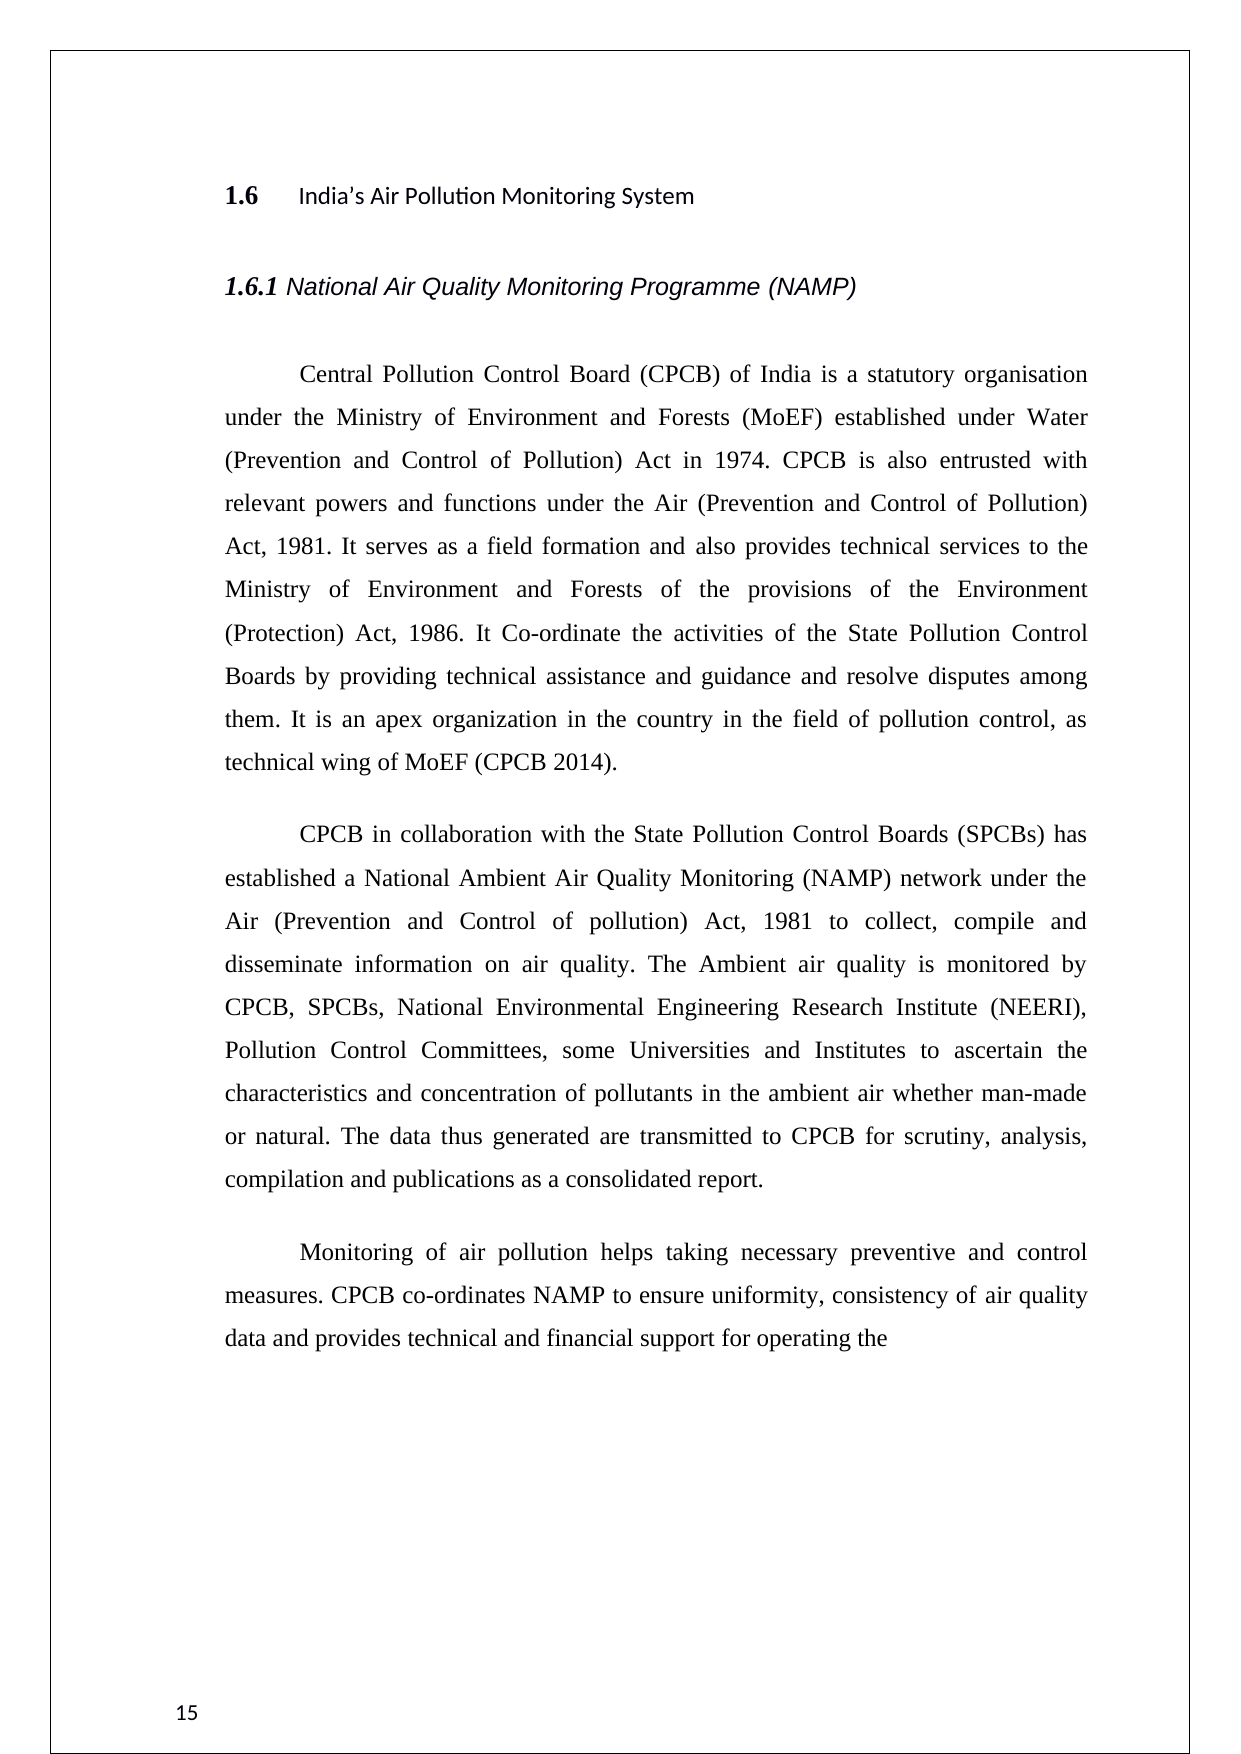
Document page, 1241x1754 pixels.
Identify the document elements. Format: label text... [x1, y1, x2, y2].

text Central Pollution Control Board (CPCB) of India is a statutory organisation under the Ministry of Environment and Forests (MoEF) established under Water (Prevention and Control of Pollution) Act in 1974. CPCB is also entrusted with relevant powers and functions under the Air (Prevention and Control of Pollution) Act, 1981. It serves as a field formation and also provides technical services to the Ministry of Environment and Forests of the provisions of the Environment (Protection) Act, 1986. It Co-ordinate the activities of the State Pollution Control Boards by providing technical assistance and guidance and resolve disputes among them. It is an apex organization in the country in the field of pollution control, as technical wing of MoEF (CPCB 2014). [224, 359, 1088, 776]
text CPCB in collaboration with the State Pollution Control Boards (SPCBs) has established a National Ambient Air Quality Monitoring (NAMP) network under the Air (Prevention and Control of pollution) Act, 1981 to collect, compile and disseminate information on air quality. The Ambient air quality is monitored by CPCB, SPCBs, National Environmental Engineering Research Institute (NEERI), Pollution Control Committees, some Universities and Institutes to ascertain the characteristics and concentration of pollutants in the ambient air whether man-made or natural. The data thus generated are transmitted to CPCB for scrutiny, analysis, compilation and publications as a consolidated report. [224, 819, 1088, 1193]
list India’s Air Pollution Monitoring System [224, 179, 1101, 211]
subtitle National Air Quality Monitoring Programme (NAMP) [224, 269, 1101, 301]
text Monitoring of air pollution helps taking necessary preventive and control measures. CPCB co-ordinates NAMP to ensure uniformity, consistency of air quality data and provides technical and financial support for operating the [224, 1237, 1088, 1352]
